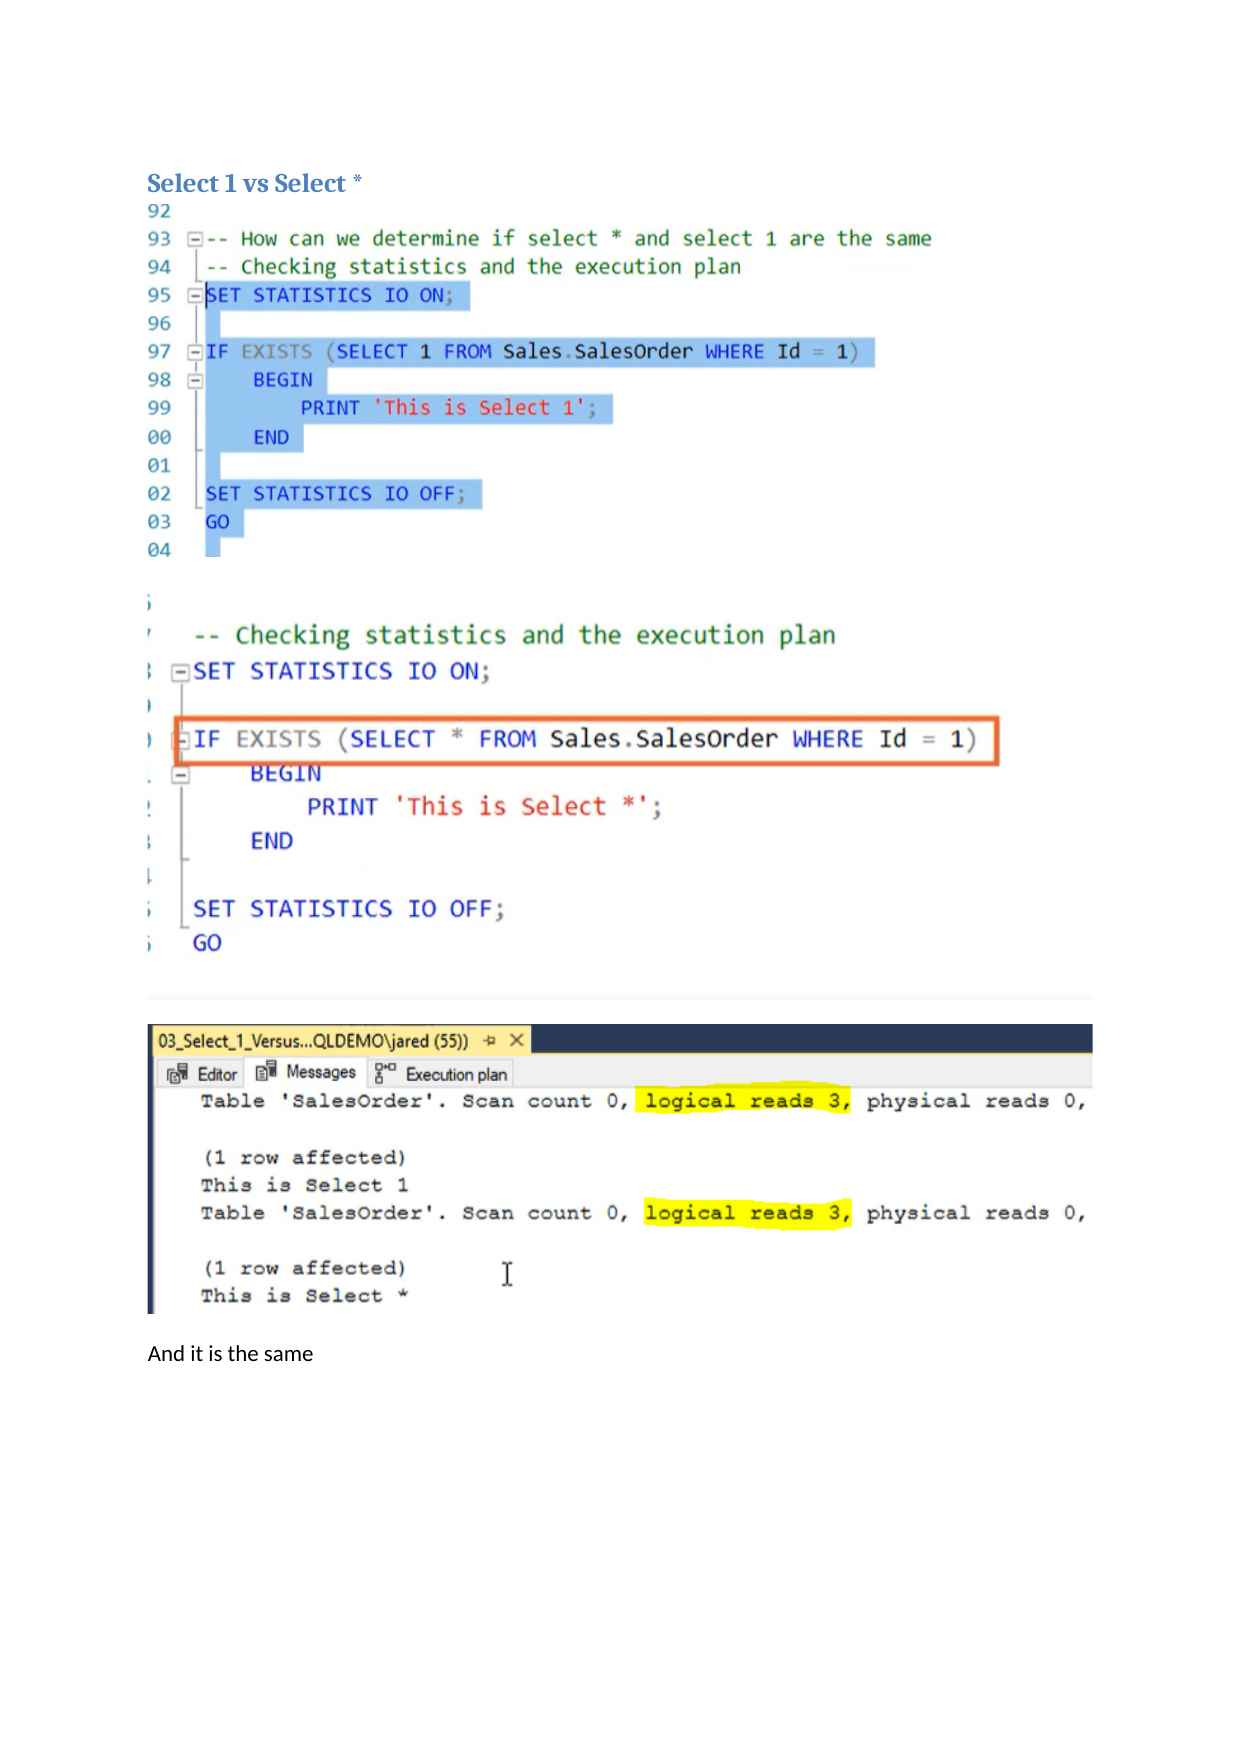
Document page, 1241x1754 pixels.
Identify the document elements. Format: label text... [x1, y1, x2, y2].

picture [147, 582, 1093, 1000]
text And it is the same [148, 1339, 1093, 1367]
subtitle Select 1 vs Select * [148, 168, 1093, 199]
picture [147, 204, 1093, 557]
picture [147, 1024, 1093, 1314]
